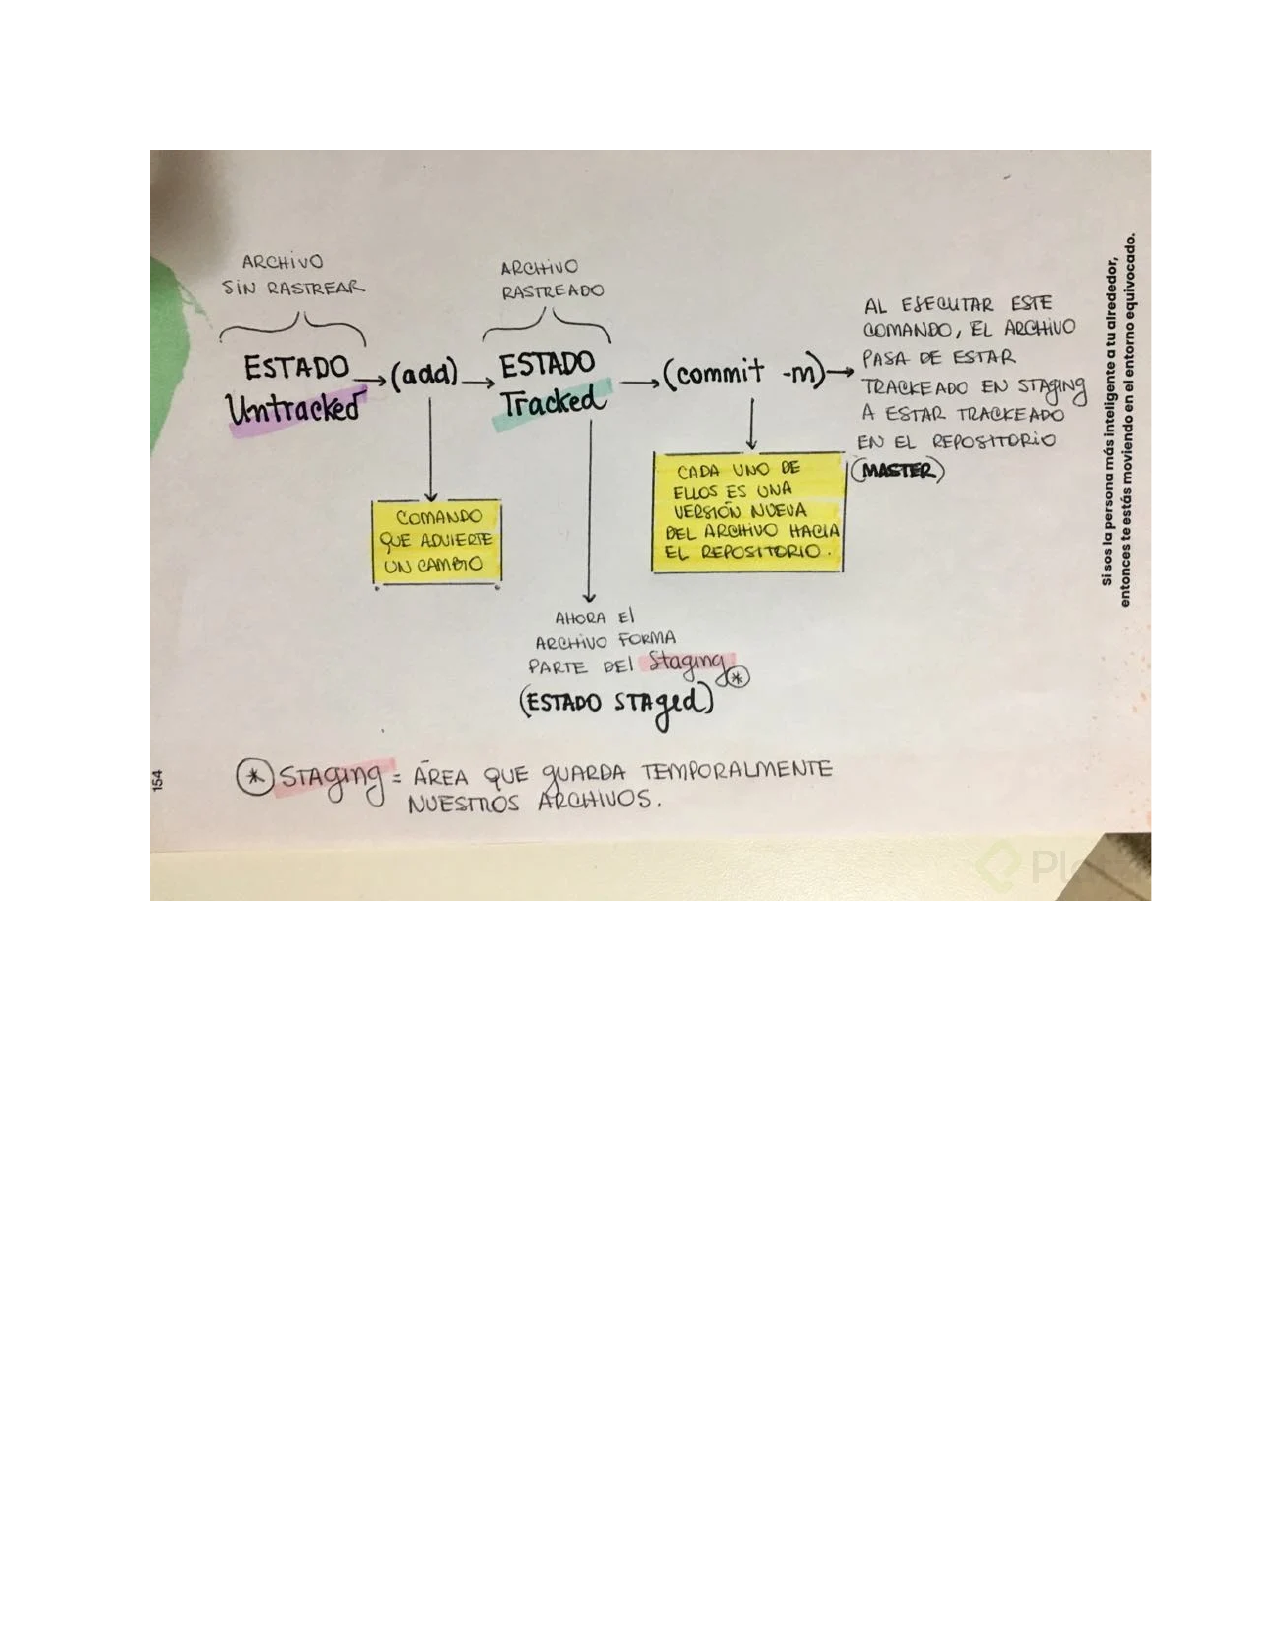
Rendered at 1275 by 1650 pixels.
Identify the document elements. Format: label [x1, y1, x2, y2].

picture [150, 150, 1152, 901]
